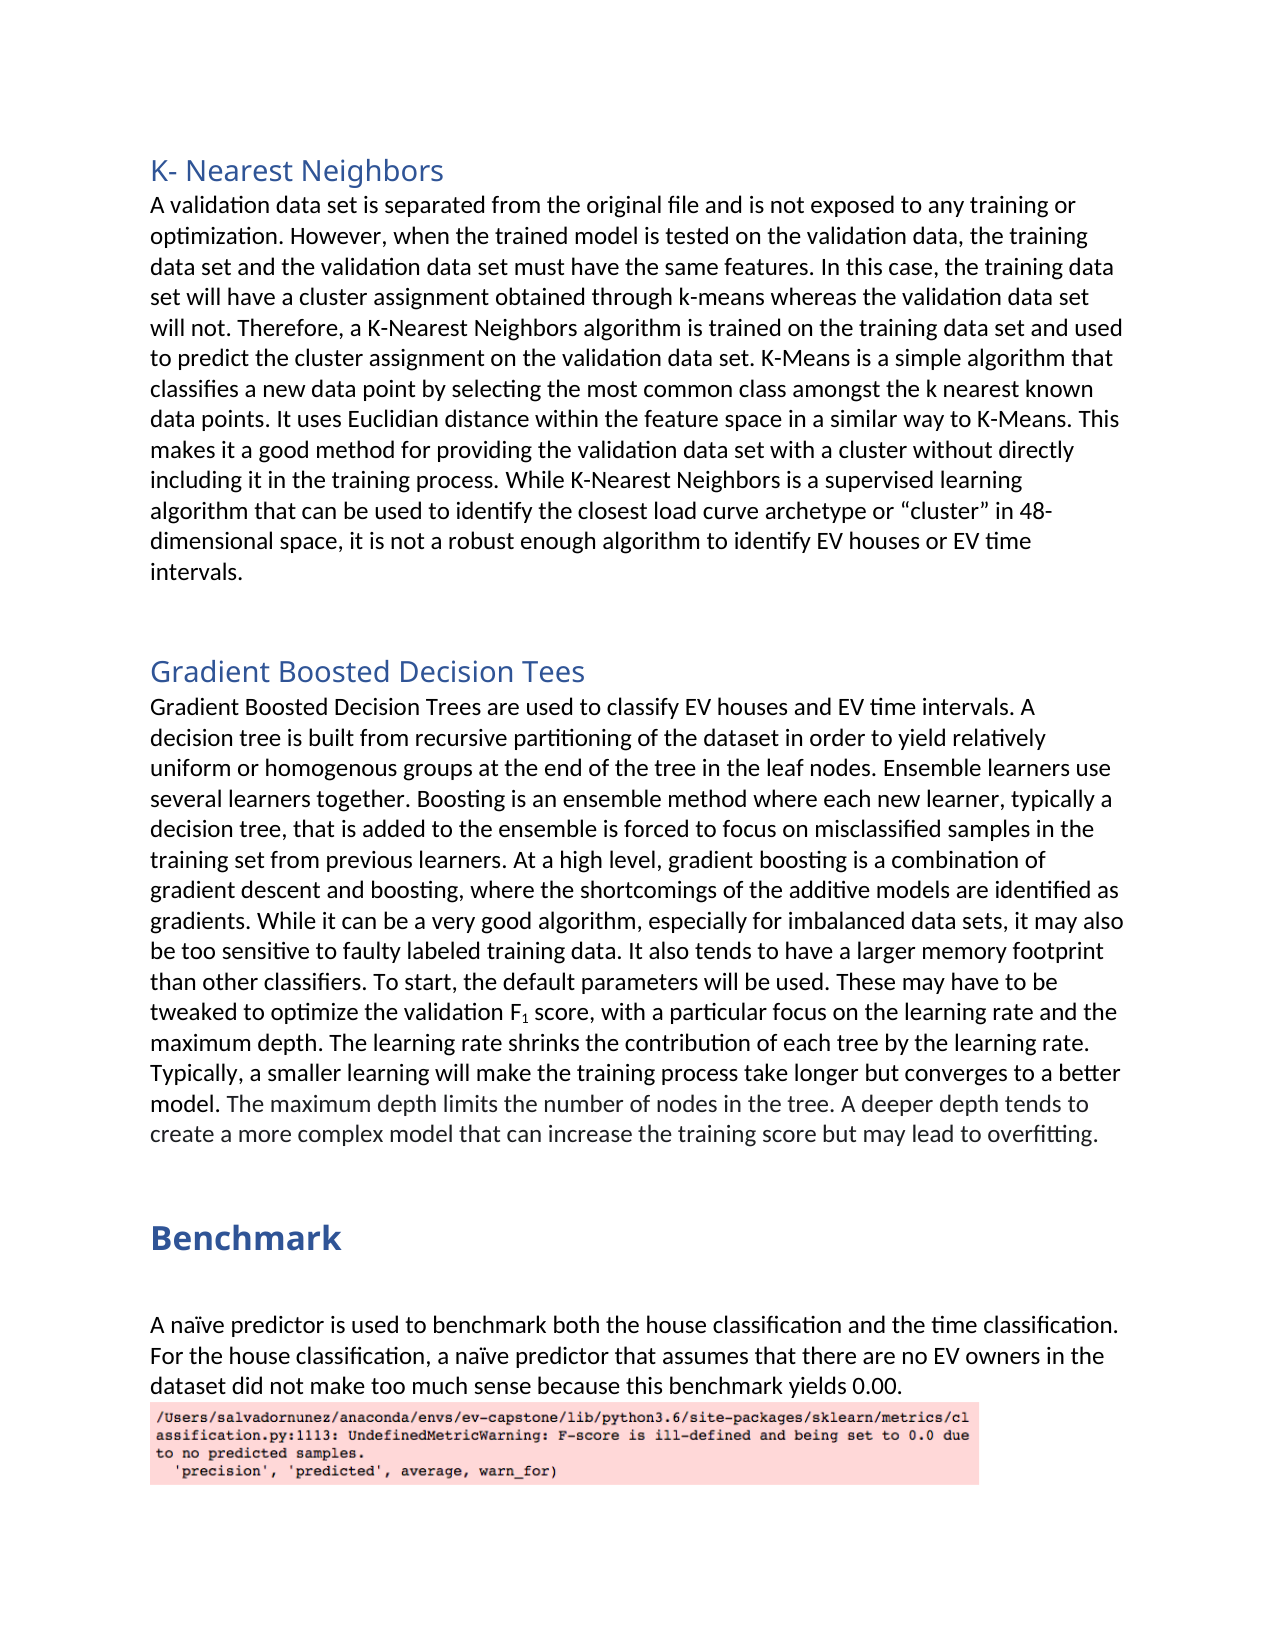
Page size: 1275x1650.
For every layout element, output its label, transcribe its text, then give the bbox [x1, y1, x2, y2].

subtitle Gradient Boosted Decision Tees [150, 652, 1125, 691]
subtitle Benchmark [150, 1214, 1125, 1260]
subtitle K- Nearest Neighbors [150, 150, 1125, 190]
text A validation data set is separated from the original file and is not exposed to any training or optimization. However, when the trained model is tested on the validation data, the training data set and the validation data set must have the same features. In this case, the training data set will have a cluster assignment obtained through k-means whereas the validation data set will not. Therefore, a K-Nearest Neighbors algorithm is trained on the training data set and used to predict the cluster assignment on the validation data set. K-Means is a simple algorithm that classifies a new data point by selecting the most common class amongst the k nearest known data points. It uses Euclidian distance within the feature space in a similar way to K-Means. This makes it a good method for providing the validation data set with a cluster without directly including it in the training process. While K-Nearest Neighbors is a supervised learning algorithm that can be used to identify the closest load curve archetype or “cluster” in 48-dimensional space, it is not a robust enough algorithm to identify EV houses or EV time intervals. [150, 190, 1125, 586]
picture [150, 1401, 980, 1487]
text A naïve predictor is used to benchmark both the house classification and the time classification. For the house classification, a naïve predictor that assumes that there are no EV owners in the dataset did not make too much sense because this benchmark yields 0.00. [150, 1309, 1125, 1401]
text Gradient Boosted Decision Trees are used to classify EV houses and EV time intervals. A decision tree is built from recursive partitioning of the dataset in order to yield relatively uniform or homogenous groups at the end of the tree in the leaf nodes. Ensemble learners use several learners together. Boosting is an ensemble method where each new learner, typically a decision tree, that is added to the ensemble is forced to focus on misclassified samples in the training set from previous learners. At a high level, gradient boosting is a combination of gradient descent and boosting, where the shortcomings of the additive models are identified as gradients. While it can be a very good algorithm, especially for imbalanced data sets, it may also be too sensitive to faulty labeled training data. It also tends to have a larger memory footprint than other classifiers. To start, the default parameters will be used. These may have to be tweaked to optimize the validation F1 score, with a particular focus on the learning rate and the maximum depth. The learning rate shrinks the contribution of each tree by the learning rate. Typically, a smaller learning will make the training process take longer but converges to a better model. The maximum depth limits the number of nodes in the tree. A deeper depth tends to create a more complex model that can increase the training score but may lead to overfitting. [150, 691, 1125, 1149]
